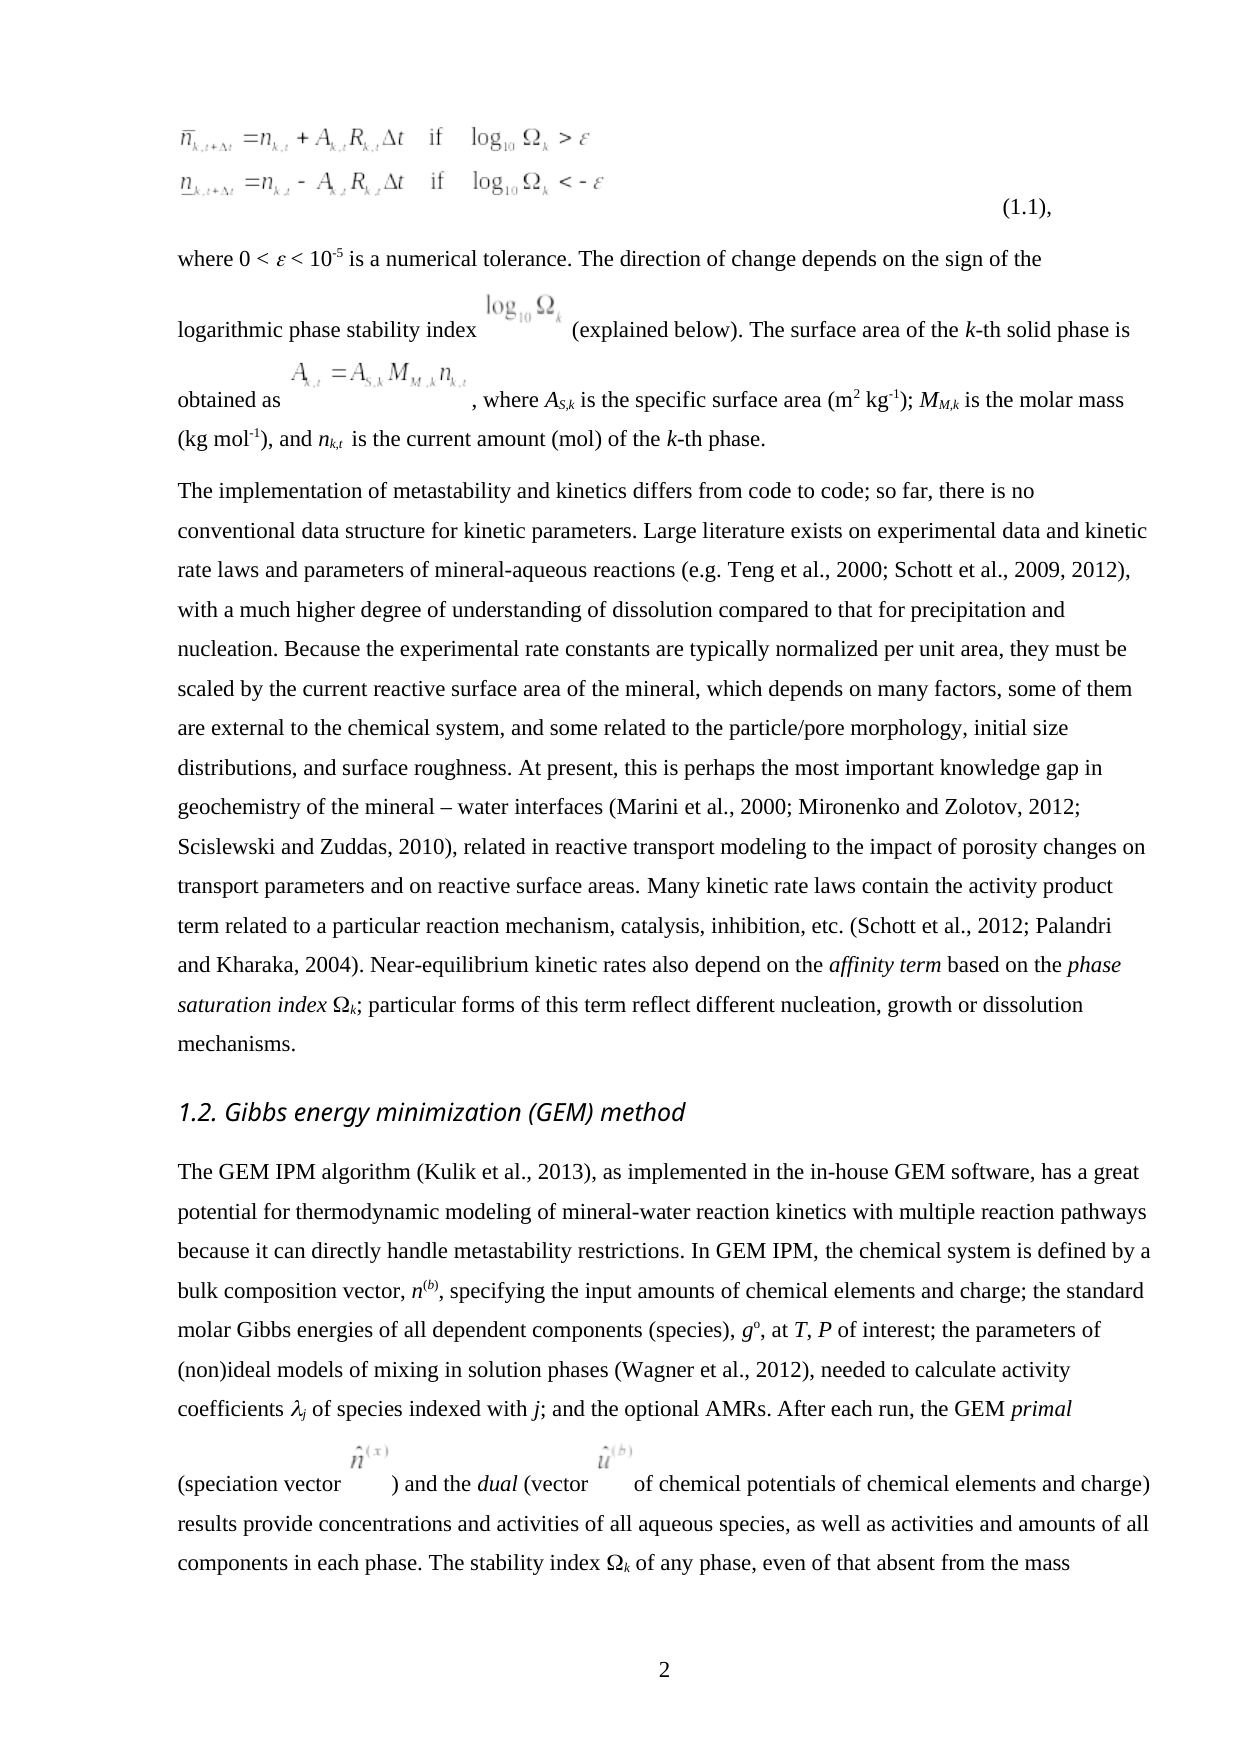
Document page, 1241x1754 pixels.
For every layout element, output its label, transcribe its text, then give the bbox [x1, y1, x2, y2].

text (1.1), [177, 118, 1152, 220]
text The implementation of metastability and kinetics differs from code to code; so far, there is no conventional data structure for kinetic parameters. Large literature exists on experimental data and kinetic rate laws and parameters of mineral-aqueous reactions (e.g. Teng et al., 2000; Schott et al., 2009, 2012), with a much higher degree of understanding of dissolution compared to that for precipitation and nucleation. Because the experimental rate constants are typically normalized per unit area, they must be scaled by the current reactive surface area of the mineral, which depends on many factors, some of them are external to the chemical system, and some related to the particle/pore morphology, initial size distributions, and surface roughness. At present, this is perhaps the most important knowledge gap in geochemistry of the mineral – water interfaces (Marini et al., 2000; Mironenko and Zolotov, 2012; Scislewski and Zuddas, 2010), related in reactive transport modeling to the impact of porosity changes on transport parameters and on reactive surface areas. Many kinetic rate laws contain the activity product term related to a particular reaction mechanism, catalysis, inhibition, etc. (Schott et al., 2012; Palandri and Kharaka, 2004). Near-equilibrium kinetic rates also depend on the affinity term based on the phase saturation index k; particular forms of this term reflect different nucleation, growth or dissolution mechanisms. [177, 477, 1152, 1057]
text 1.2. Gibbs energy minimization (GEM) method [177, 1095, 1152, 1129]
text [177, 1158, 1152, 1576]
text where 0 < < 10-5 is a numerical tolerance. The direction of change depends on the sign of the logarithmic phase stability index (explained below). The surface area of the k-th solid phase is obtained as , where AS,k is the specific surface area (m2 kg-1); MM,k is the molar mass (kg mol-1), and nk,t is the current amount (mol) of the k-th phase. [177, 245, 1152, 452]
